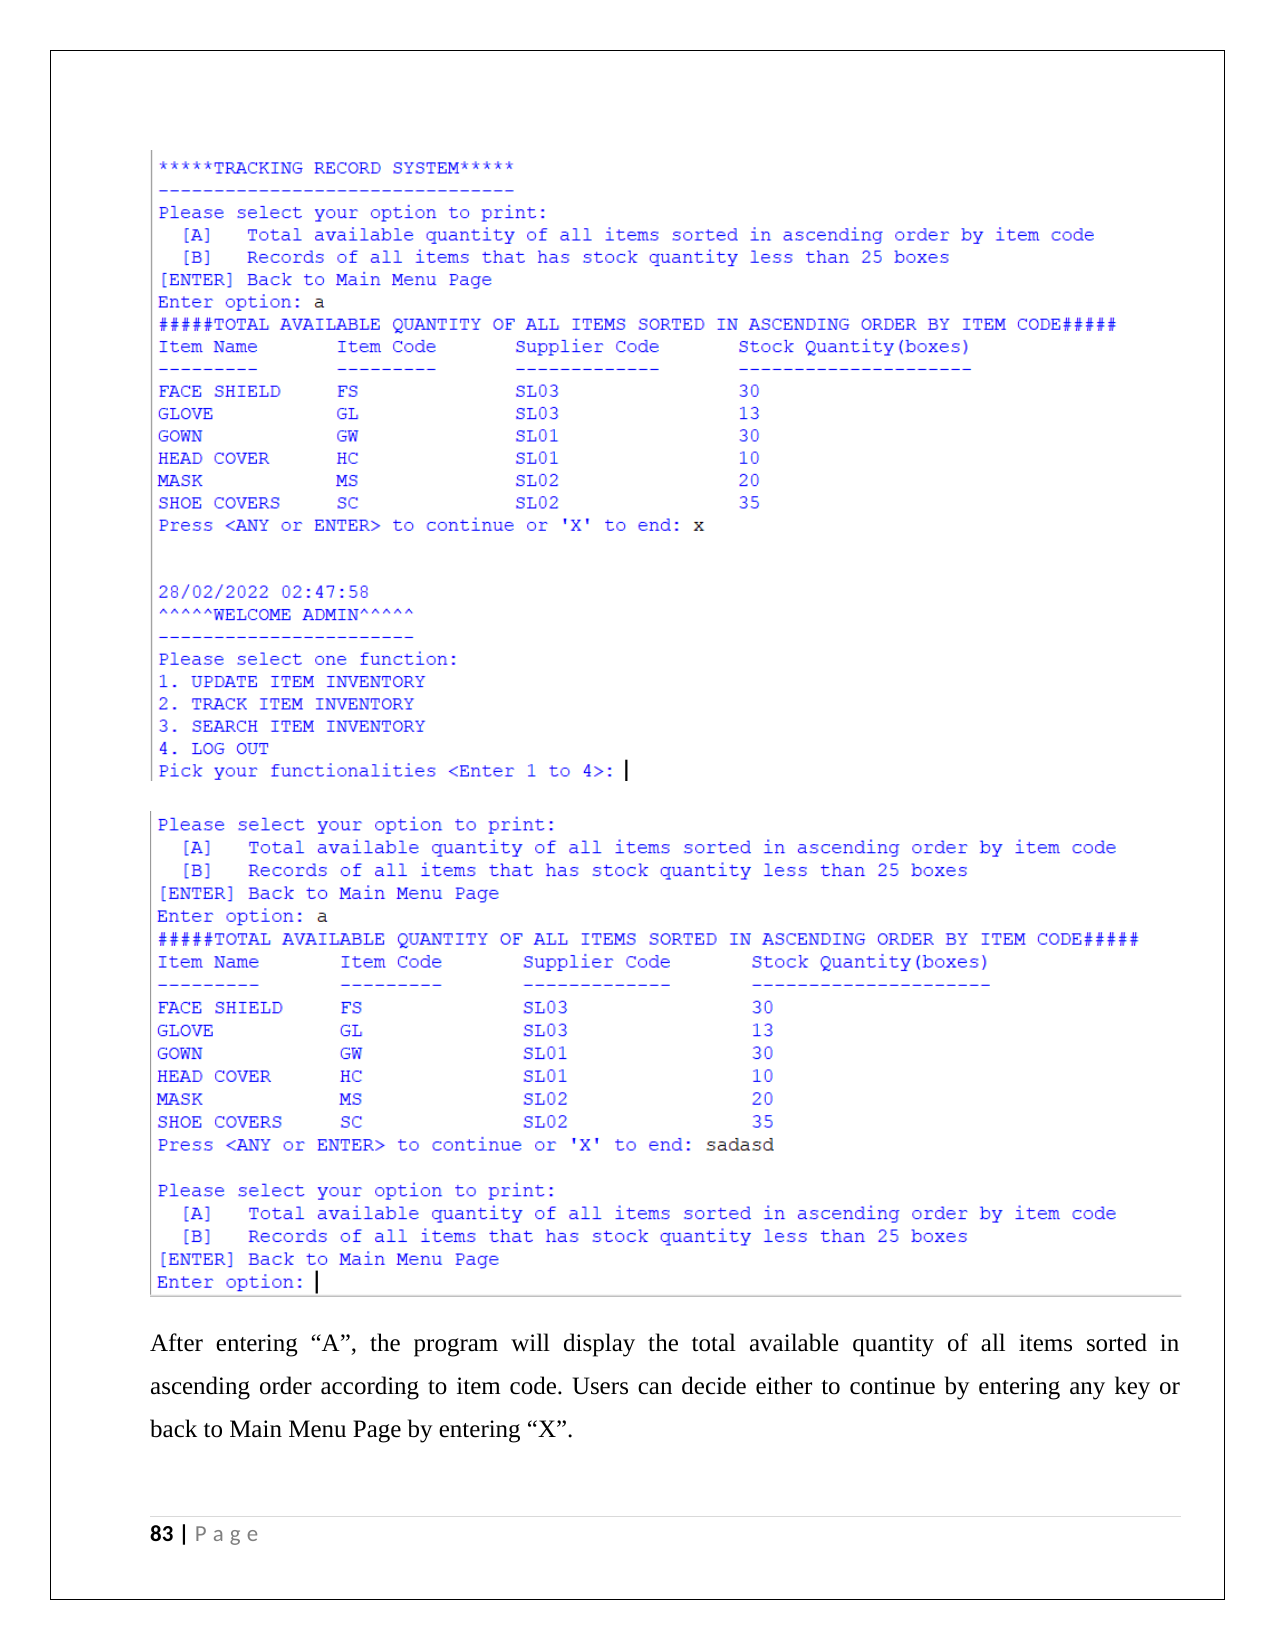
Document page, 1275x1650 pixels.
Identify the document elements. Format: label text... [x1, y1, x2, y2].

text After entering “A”, the program will display the total available quantity of all items sorted in ascending order according to item code. Users can decide either to continue by entering any key or back to Main Menu Page by entering “X”. [150, 1328, 1181, 1443]
picture [150, 811, 1182, 1297]
picture [150, 150, 1182, 781]
